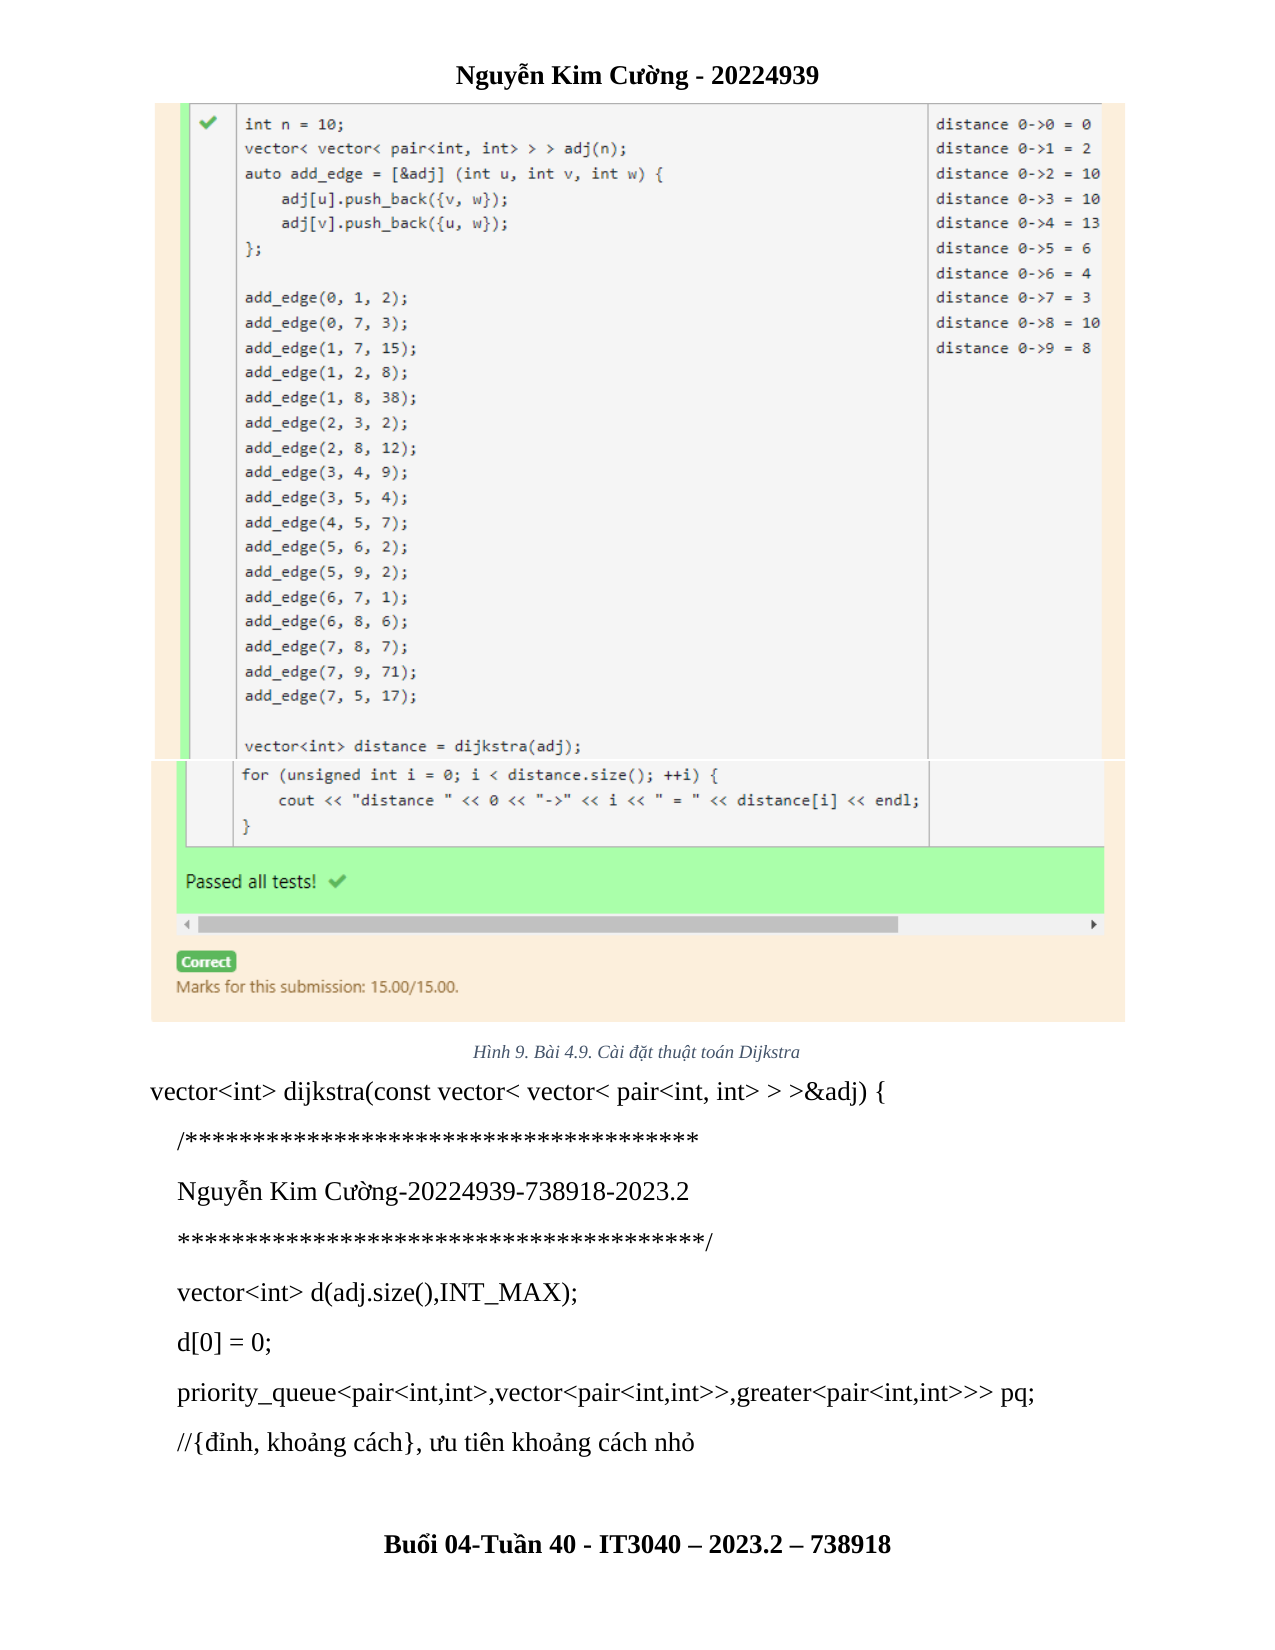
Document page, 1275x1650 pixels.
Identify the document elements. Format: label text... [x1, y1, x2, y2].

text vector<int> d(adj.size(),INT_MAX); [150, 1276, 1125, 1307]
text vector<int> dijkstra(const vector< vector< pair<int, int> > >&adj) { [150, 1075, 1125, 1106]
picture [150, 761, 1125, 1022]
text d[0] = 0; [150, 1326, 1125, 1357]
text /************************************** [150, 1125, 1125, 1156]
picture [150, 103, 1125, 759]
text Hình 9. Bài 4.9. Cài đặt thuật toán Dijkstra [150, 1041, 1125, 1063]
text //{đỉnh, khoảng cách}, ưu tiên khoảng cách nhỏ [150, 1427, 1125, 1458]
text Nguyễn Kim Cường-20224939-738918-2023.2 [150, 1176, 1125, 1207]
text ***************************************/ [150, 1226, 1125, 1257]
text priority_queue<pair<int,int>,vector<pair<int,int>>,greater<pair<int,int>>> pq; [150, 1376, 1125, 1407]
